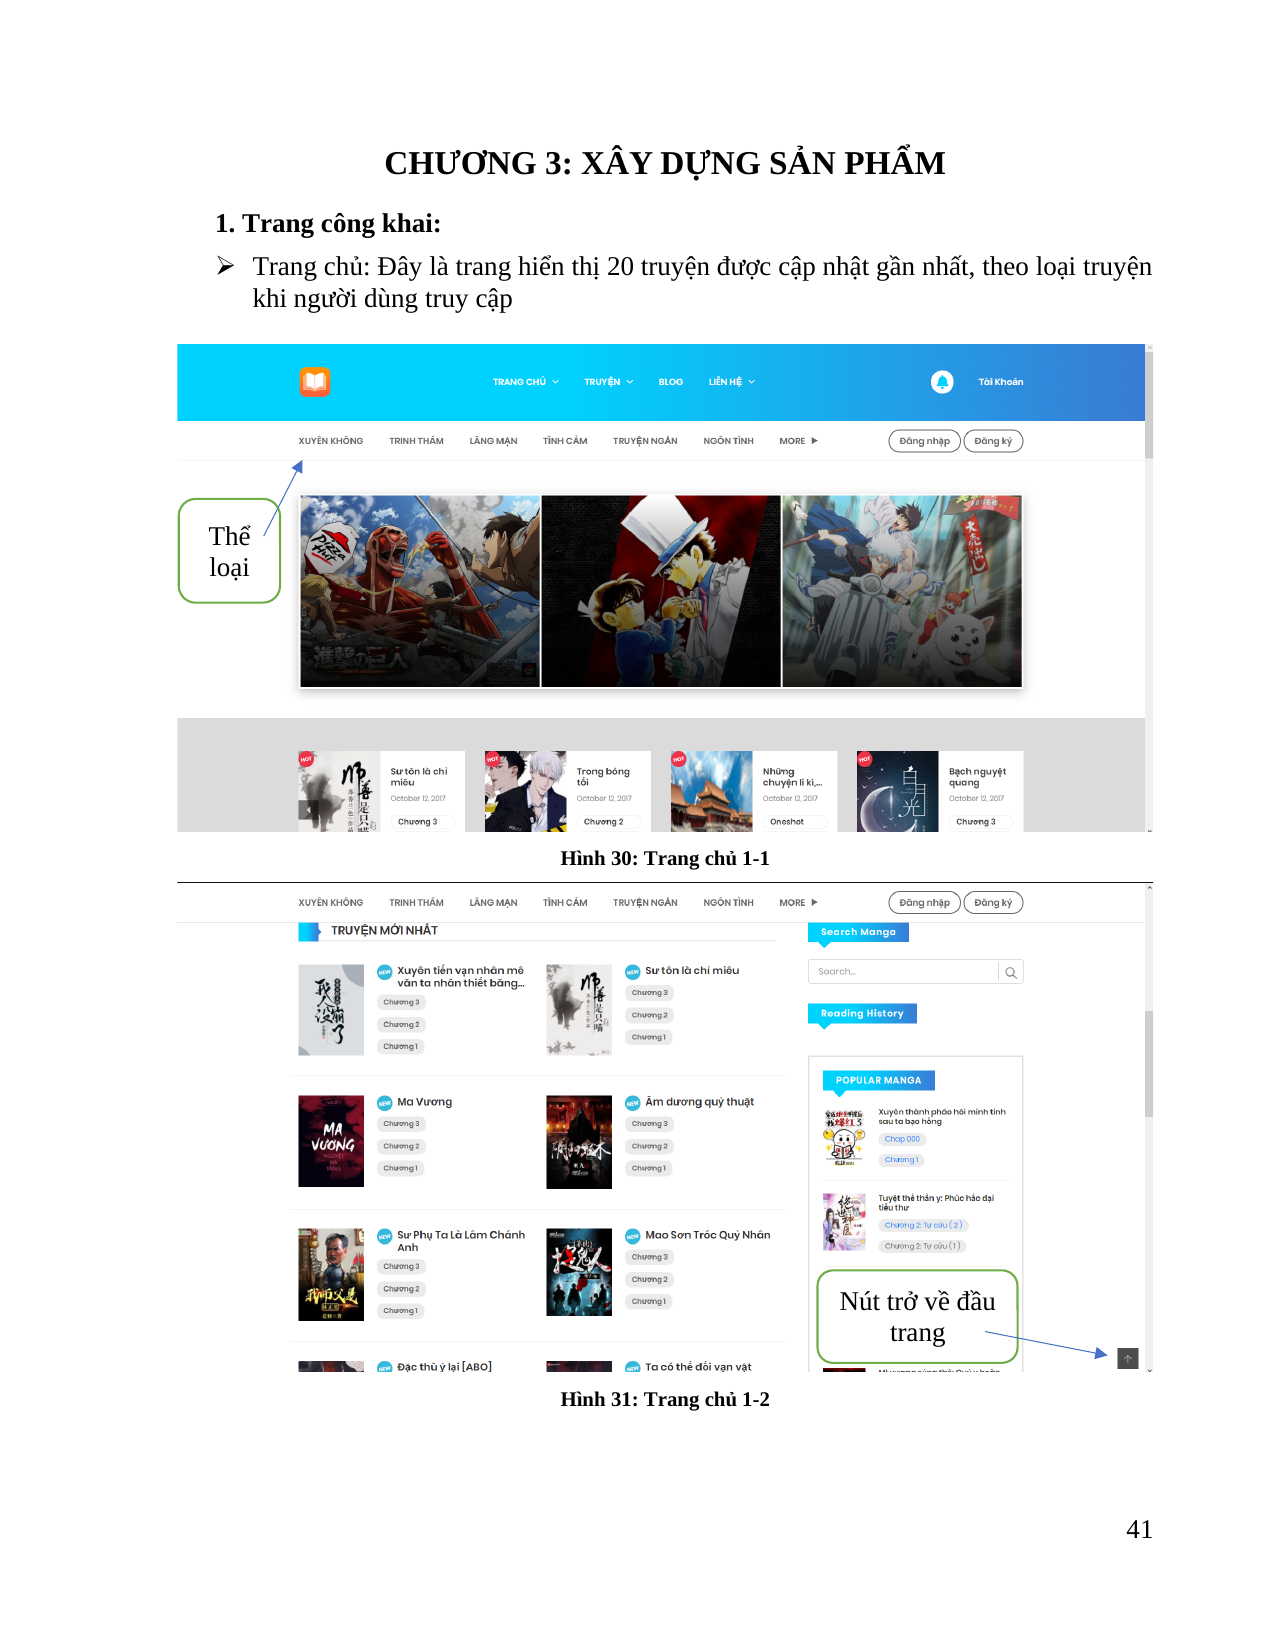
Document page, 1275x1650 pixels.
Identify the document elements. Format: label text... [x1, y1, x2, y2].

subtitle 1. Trang công khai: [215, 207, 1153, 238]
subtitle CHƯƠNG 3: XÂY DỰNG SẢN PHẨM [177, 143, 1153, 181]
picture [177, 882, 1154, 1372]
picture [177, 344, 1154, 832]
text Hình 30: Trang chủ 1-1 [177, 846, 1153, 870]
list Trang chủ: Đây là trang hiển thị 20 truyện được cập nhật gần nhất, theo loại truyện khi người dùng truy cập [215, 251, 1153, 313]
text Hình 31: Trang chủ 1-2 [177, 1387, 1153, 1411]
